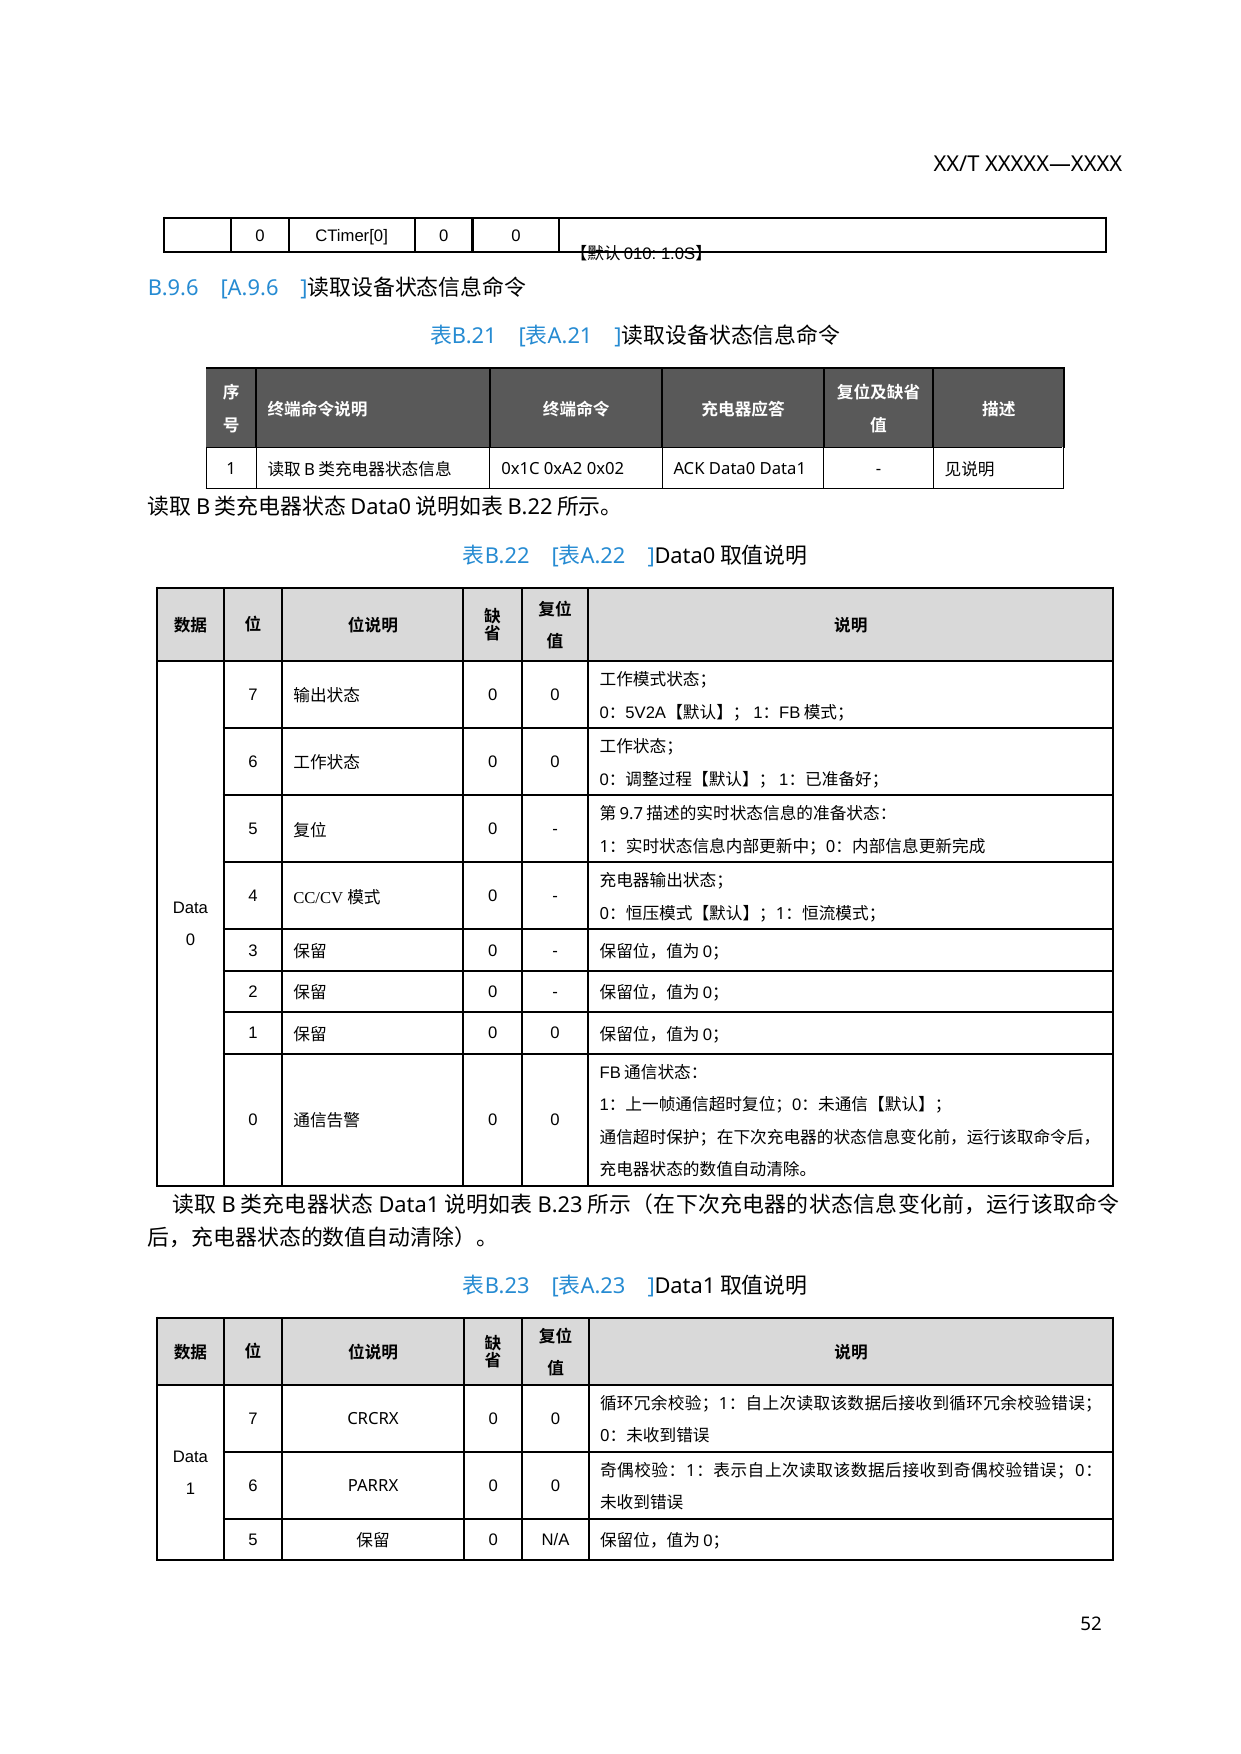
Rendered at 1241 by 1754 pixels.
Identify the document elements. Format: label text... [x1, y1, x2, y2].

table_cell 0 [464, 796, 521, 861]
table_cell 6 [225, 1453, 281, 1518]
table_cell 0 [464, 662, 521, 727]
table_cell 0 [464, 1055, 521, 1184]
table_header 描述 [934, 369, 1063, 447]
text 读取设备状态信息命令 [148, 318, 1122, 351]
table_header 位 [225, 1319, 281, 1384]
table_cell 0 [416, 219, 471, 251]
table_cell - [523, 796, 587, 861]
table_cell 1 [225, 1013, 281, 1052]
table_cell 0 [464, 972, 521, 1011]
table_cell 0 [523, 1453, 588, 1518]
table_cell 第9.7描述的实时状态信息的准备状态： 1：实时状态信息内部更新中；0：内部信息更新完成 [589, 796, 1112, 861]
table_cell 见说明 [934, 447, 1063, 488]
table_cell PARRX [283, 1453, 463, 1518]
table_header 终端命令说明 [257, 369, 489, 447]
table_cell 0 [465, 1520, 521, 1559]
table_cell 1 [207, 448, 256, 488]
table_cell 3 [225, 930, 281, 970]
text 读取设备状态信息命令 [148, 269, 1122, 302]
table_header 序号 [206, 369, 255, 447]
table_cell 0 [232, 219, 288, 251]
table_cell ACK Data0 Data1 [663, 448, 823, 488]
table_header 复位值 [523, 1319, 588, 1384]
table_header 说明 [589, 589, 1112, 660]
table_cell N/A [523, 1520, 588, 1559]
table_header 缺省 [464, 589, 521, 660]
table_cell 0 [474, 219, 558, 251]
table_cell - [523, 930, 587, 970]
table_cell CTimer[0] [290, 219, 414, 251]
table_cell 7 [225, 662, 281, 727]
table_header 复位值 [523, 589, 587, 660]
table_header 位说明 [283, 589, 462, 660]
table_cell 4 [225, 863, 281, 928]
table_cell 0 [523, 729, 587, 794]
table_cell 保留 [283, 930, 462, 970]
table_cell 6 [225, 729, 281, 794]
table_cell - [523, 972, 587, 1011]
table_header 复位及缺省值 [825, 369, 932, 447]
table_cell CC/CV 模式 [283, 863, 462, 928]
table_header 说明 [590, 1319, 1112, 1384]
table_cell 0 [465, 1453, 521, 1518]
table_cell 保留位，值为0； [589, 930, 1112, 970]
table_cell - [824, 448, 933, 488]
table_cell 2 [225, 972, 281, 1011]
table_cell 通信告警 [283, 1055, 462, 1184]
table_cell CRCRX [283, 1386, 463, 1451]
table_header 数据 [158, 1319, 223, 1384]
table_cell 0 [465, 1386, 521, 1451]
table_cell 奇偶校验：1：表示自上次读取该数据后接收到奇偶校验错误；0：未收到错误 [590, 1453, 1112, 1518]
table_cell 5 [225, 796, 281, 861]
table_cell 循环冗余校验；1：自上次读取该数据后接收到循环冗余校验错误；0：未收到错误 [590, 1386, 1112, 1451]
text 读取B类充电器状态Data0说明如表B.22所示。 [148, 489, 1122, 522]
table_cell 保留 [283, 1013, 462, 1052]
table_header 位说明 [283, 1319, 463, 1384]
table_cell 保留位，值为0； [590, 1520, 1112, 1559]
text Data1取值说明 [148, 1268, 1122, 1300]
table_cell 保留位，值为0； [589, 972, 1112, 1011]
table_cell 0 [523, 662, 587, 727]
table_cell 保留 [283, 972, 462, 1011]
table_cell 复位 [283, 796, 462, 861]
table_cell 0 [225, 1055, 281, 1184]
table_cell 读取B类充电器状态信息 [257, 448, 489, 488]
table_cell 输出状态 [283, 662, 462, 727]
table_cell 0x1C 0xA2 0x02 [490, 448, 662, 488]
table_header 数据 [158, 589, 223, 660]
table_cell 保留位，值为0； [589, 1013, 1112, 1052]
table_cell Data0 [158, 662, 223, 1184]
table_cell 充电器输出状态； 0：恒压模式【默认】；1：恒流模式； [589, 863, 1112, 928]
table_cell 5 [225, 1520, 281, 1559]
table_cell 工作状态； 0：调整过程【默认】； 1：已准备好； [589, 729, 1112, 794]
table_cell 工作状态 [283, 729, 462, 794]
table_cell - [523, 863, 587, 928]
table_cell Data1 [158, 1386, 223, 1559]
table_cell 0 [523, 1386, 588, 1451]
table_cell 0 [464, 930, 521, 970]
table_cell 0 [464, 1013, 521, 1052]
table_cell 0 [464, 729, 521, 794]
table_header 终端命令 [491, 369, 661, 447]
table_cell 0 [464, 863, 521, 928]
table_cell 保留 [283, 1520, 463, 1559]
table_cell 0 [523, 1013, 587, 1052]
text Data0取值说明 [148, 538, 1122, 570]
text 读取B类充电器状态Data1说明如表B.23所示（在下次充电器的状态信息变化前，运行该取命令后，充电器状态的数值自动清除）。 [148, 1187, 1122, 1252]
table_cell 0 [523, 1055, 587, 1184]
table_cell 工作模式状态； 0：5V2A【默认】； 1：FB模式； [589, 662, 1112, 727]
table_cell 7 [225, 1386, 281, 1451]
table_cell FB通信状态： 1：上一帧通信超时复位；0：未通信【默认】； 通信超时保护；在下次充电器的状态信息变化前，运行该取命令后，充电器状态的数值自动清除。 [589, 1055, 1112, 1184]
table_header 位 [225, 589, 281, 660]
table_header 缺省 [465, 1319, 521, 1384]
table_header 充电器应答 [663, 369, 823, 447]
